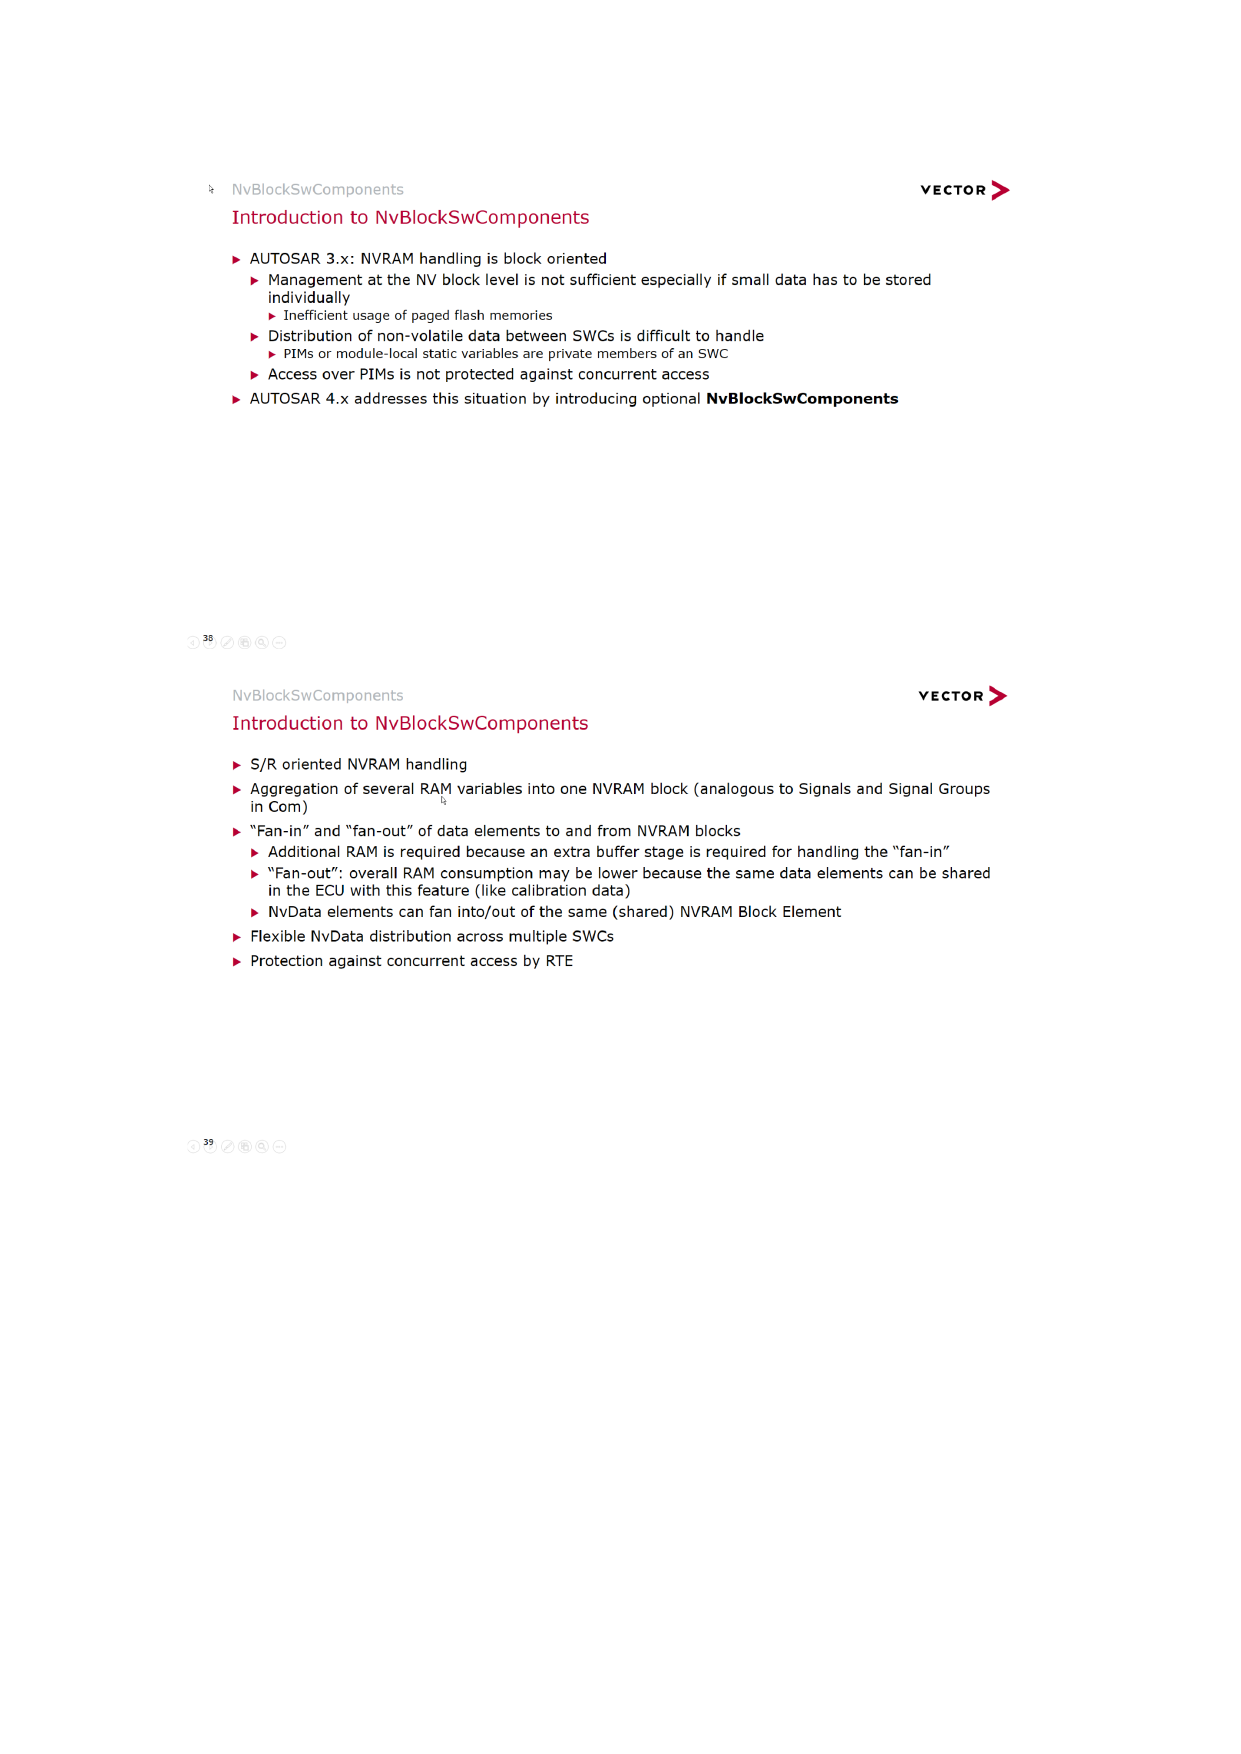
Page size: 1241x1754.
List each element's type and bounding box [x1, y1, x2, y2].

picture [187, 668, 1053, 1154]
picture [187, 162, 1053, 649]
